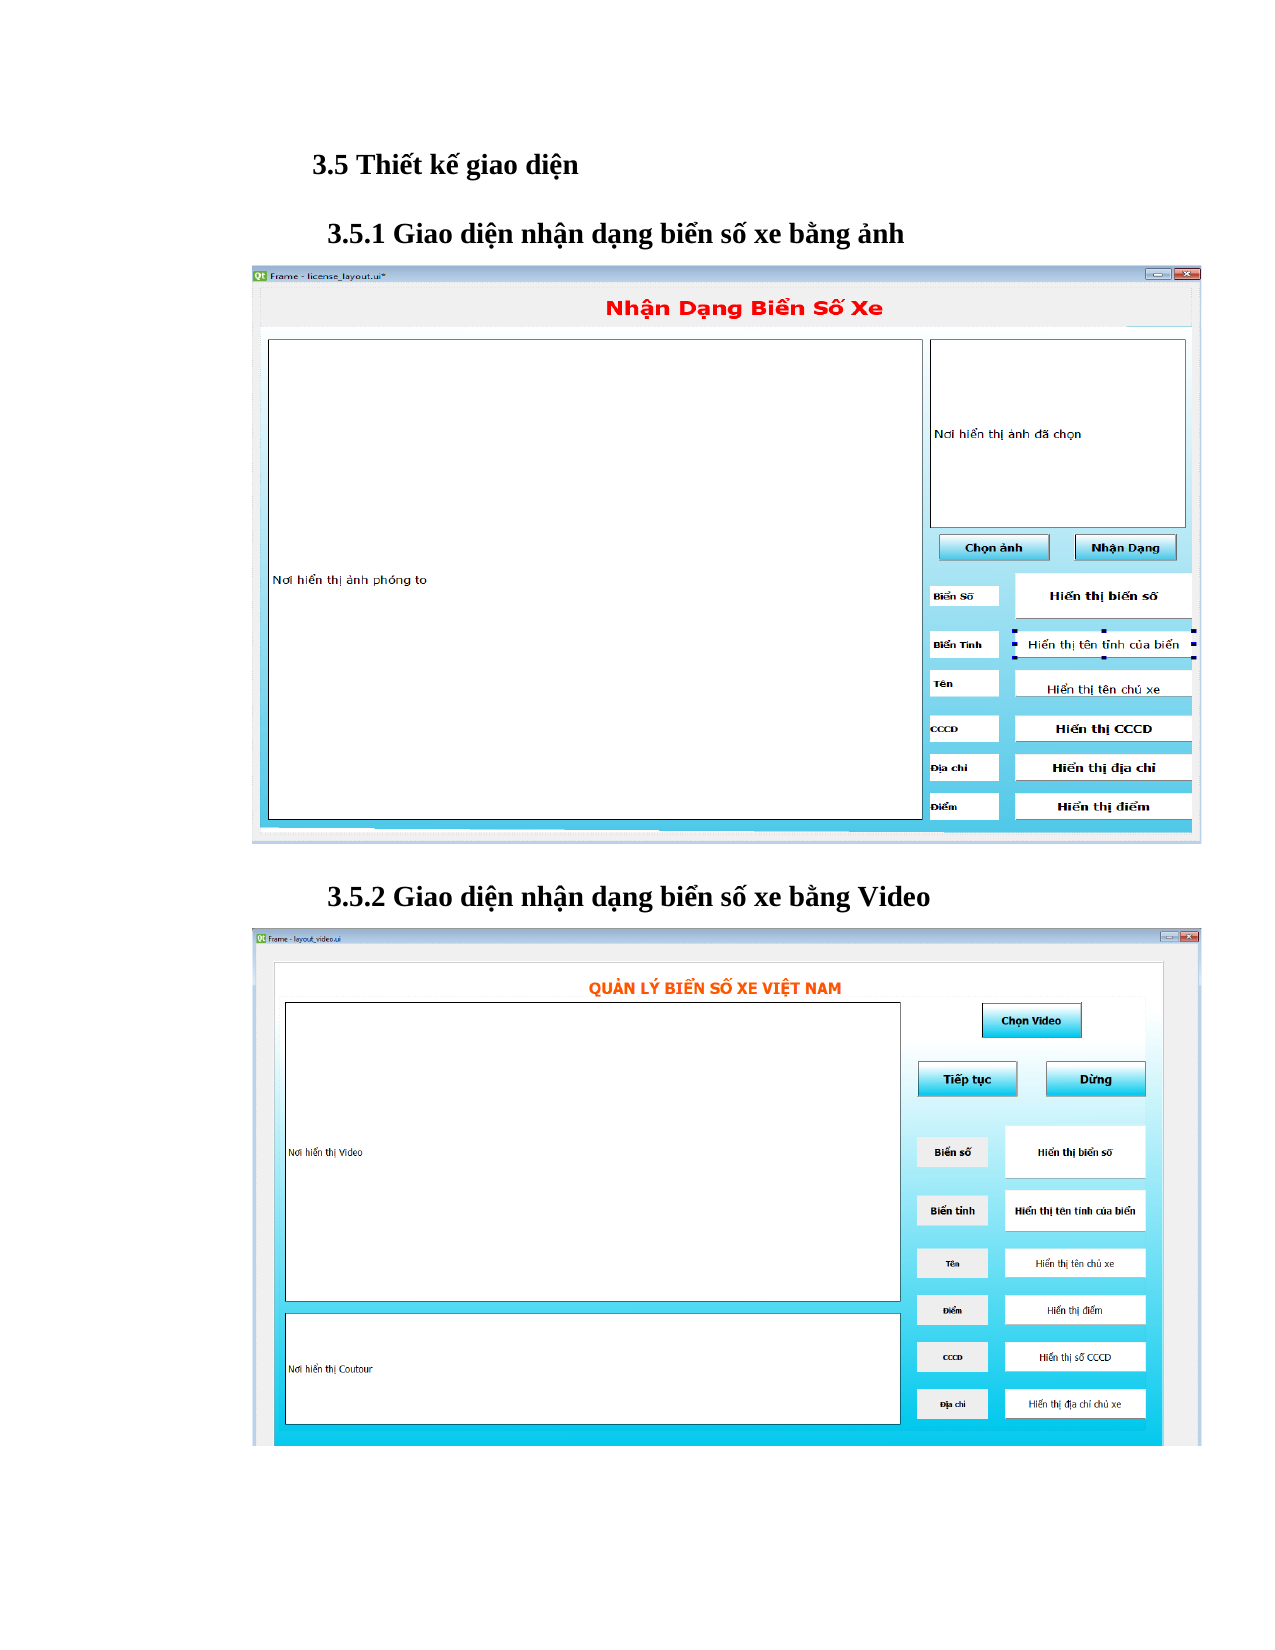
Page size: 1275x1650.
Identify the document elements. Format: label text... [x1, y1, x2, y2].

picture [252, 928, 1202, 1446]
subtitle Thiết kế giao diện [267, 147, 1156, 181]
subtitle Giao diện nhận dạng biển số xe bằng ảnh [282, 216, 1156, 250]
subtitle Giao diện nhận dạng biển số xe bằng Video [282, 879, 1156, 913]
picture [252, 265, 1202, 844]
